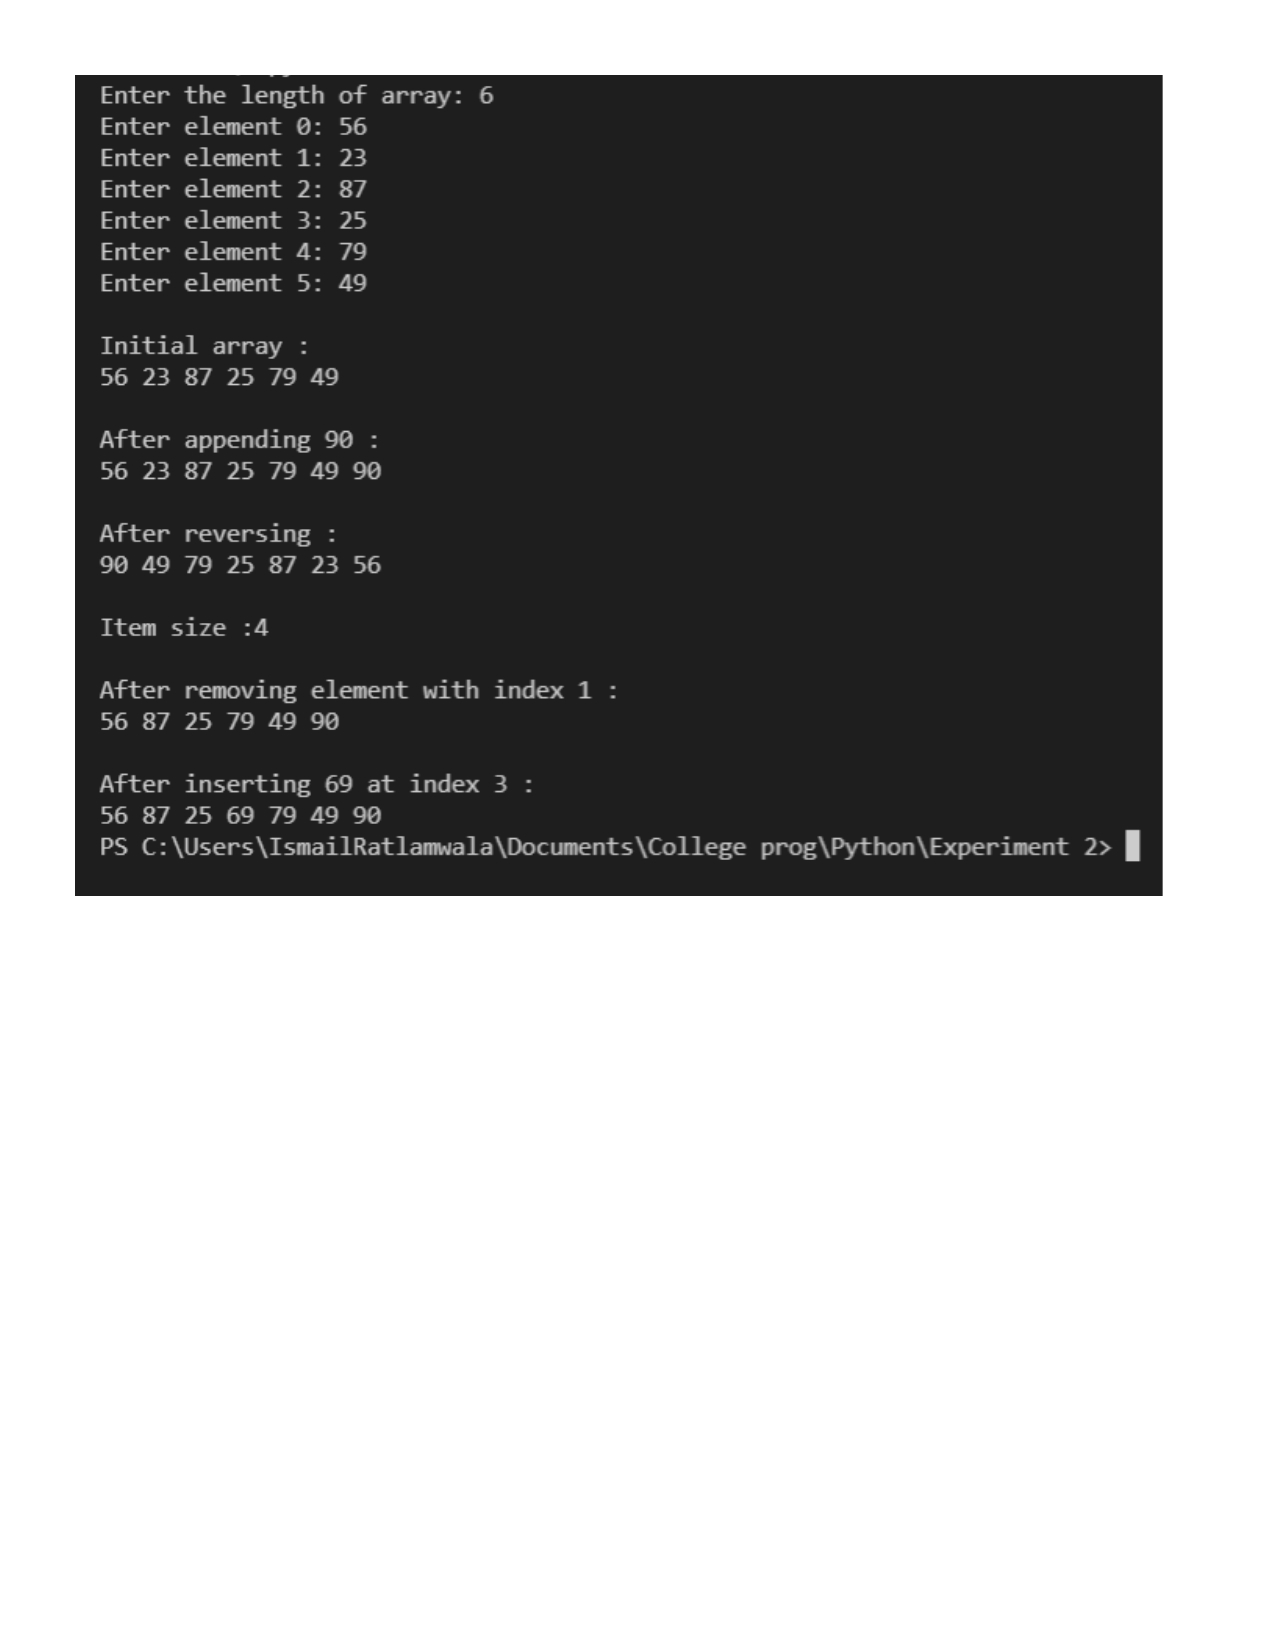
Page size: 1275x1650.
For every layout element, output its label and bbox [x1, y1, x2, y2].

picture [75, 75, 1163, 896]
